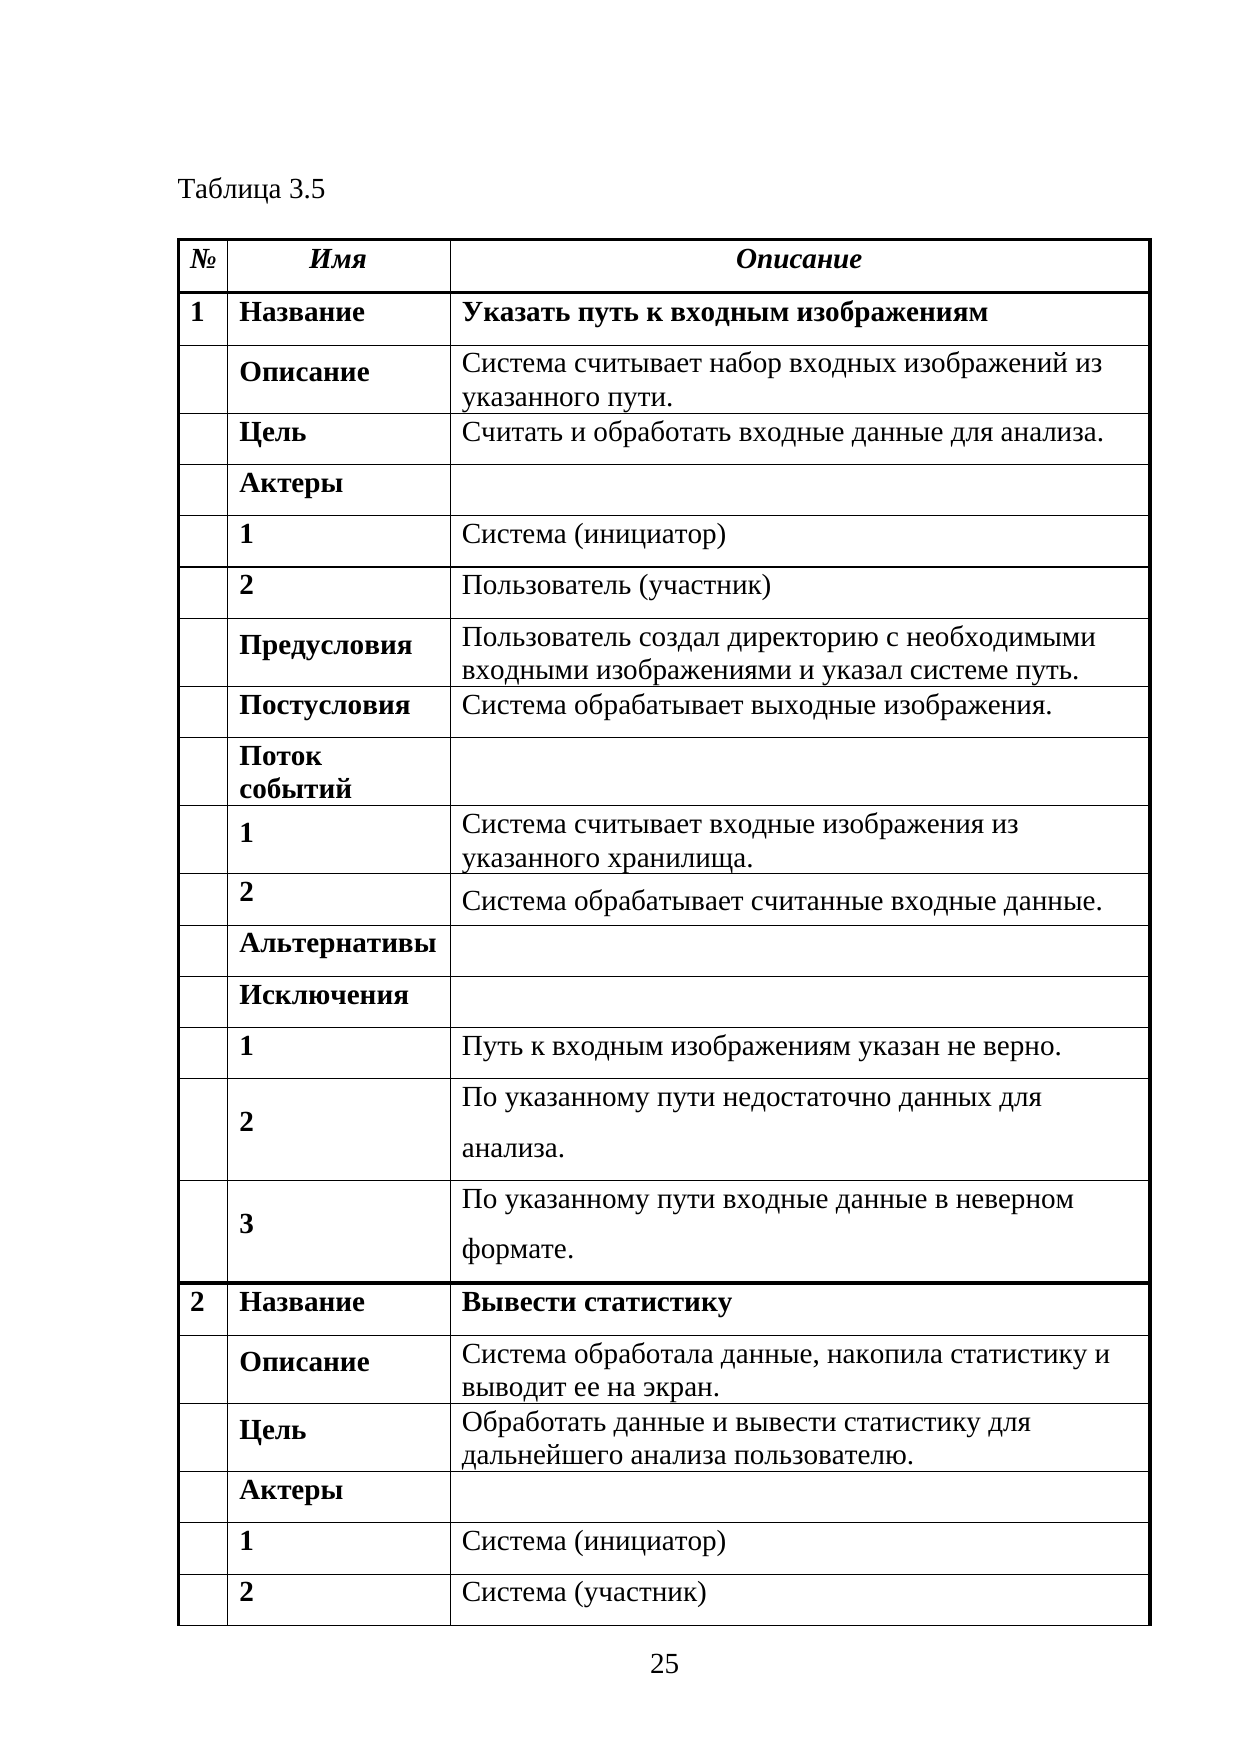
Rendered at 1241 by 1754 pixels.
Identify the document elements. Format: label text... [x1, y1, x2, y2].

table_cell Название [228, 294, 450, 344]
table_cell 1 [228, 516, 450, 566]
table_cell Описание [228, 346, 450, 413]
table_cell Считать и обработать входные данные для анализа. [451, 414, 1148, 464]
table_cell [180, 806, 227, 873]
table_cell [451, 977, 1148, 1027]
table_cell [180, 1404, 227, 1471]
table_cell [180, 568, 227, 618]
table_cell Исключения [228, 977, 450, 1027]
table_cell [180, 465, 227, 515]
table_cell [180, 1523, 227, 1573]
table_cell [180, 1181, 227, 1281]
table_cell Система считывает входные изображения из указанного хранилища. [451, 806, 1148, 873]
table_cell 2 [228, 568, 450, 618]
table_cell Предусловия [228, 619, 450, 686]
table_cell [180, 1079, 227, 1180]
table_cell [180, 619, 227, 686]
table_cell [180, 516, 227, 566]
table_cell Постусловия [228, 687, 450, 737]
table_cell 1 [228, 806, 450, 873]
table_cell Цель [228, 1404, 450, 1471]
table_cell Поток событий [228, 738, 450, 805]
table_cell [451, 1472, 1148, 1522]
table_cell Альтернативы [228, 926, 450, 976]
table_cell [180, 738, 227, 805]
text Таблица 3.5 [177, 171, 1152, 204]
table_cell 1 [180, 294, 227, 344]
table_header Имя [228, 241, 450, 291]
table_header № [180, 241, 227, 291]
table_cell Пользователь создал директорию с необходимыми входными изображениями и указал системе путь. [451, 619, 1148, 686]
table_cell 1 [228, 1523, 450, 1573]
table_cell Система обработала данные, накопила статистику и выводит ее на экран. [451, 1336, 1148, 1403]
table_cell Система обрабатывает считанные входные данные. [451, 874, 1148, 924]
table_cell Путь к входным изображениям указан не верно. [451, 1028, 1148, 1078]
table_cell [451, 465, 1148, 515]
table_cell Актеры [228, 1472, 450, 1522]
table_cell Название [228, 1285, 450, 1335]
table_cell [180, 346, 227, 413]
table_cell Система (инициатор) [451, 516, 1148, 566]
table_cell [451, 738, 1148, 805]
table_cell Пользователь (участник) [451, 568, 1148, 618]
table_cell [451, 926, 1148, 976]
table_cell [180, 414, 227, 464]
table_cell Система (участник) [451, 1575, 1148, 1625]
table_cell 1 [228, 1028, 450, 1078]
table_cell [180, 977, 227, 1027]
table_cell Актеры [228, 465, 450, 515]
table_cell По указанному пути входные данные в неверном формате. [451, 1181, 1148, 1281]
table_cell [180, 1336, 227, 1403]
table_cell 2 [228, 1079, 450, 1180]
table_header Описание [451, 241, 1148, 291]
table_cell Описание [228, 1336, 450, 1403]
table_cell Система считывает набор входных изображений из указанного пути. [451, 346, 1148, 413]
table_cell 2 [228, 874, 450, 924]
table_cell [180, 1472, 227, 1522]
table_cell Система обрабатывает выходные изображения. [451, 687, 1148, 737]
table_cell Указать путь к входным изображениям [451, 294, 1148, 344]
table_cell [180, 926, 227, 976]
table_cell 2 [228, 1575, 450, 1625]
table_cell Система (инициатор) [451, 1523, 1148, 1573]
table_cell [180, 687, 227, 737]
table_cell 3 [228, 1181, 450, 1281]
table_cell 2 [180, 1285, 227, 1335]
table_cell [180, 1575, 227, 1625]
table_cell Обработать данные и вывести статистику для дальнейшего анализа пользователю. [451, 1404, 1148, 1471]
table_cell По указанному пути недостаточно данных для анализа. [451, 1079, 1148, 1180]
table_cell [180, 874, 227, 924]
table_cell Вывести статистику [451, 1285, 1148, 1335]
table_cell Цель [228, 414, 450, 464]
table_cell [180, 1028, 227, 1078]
